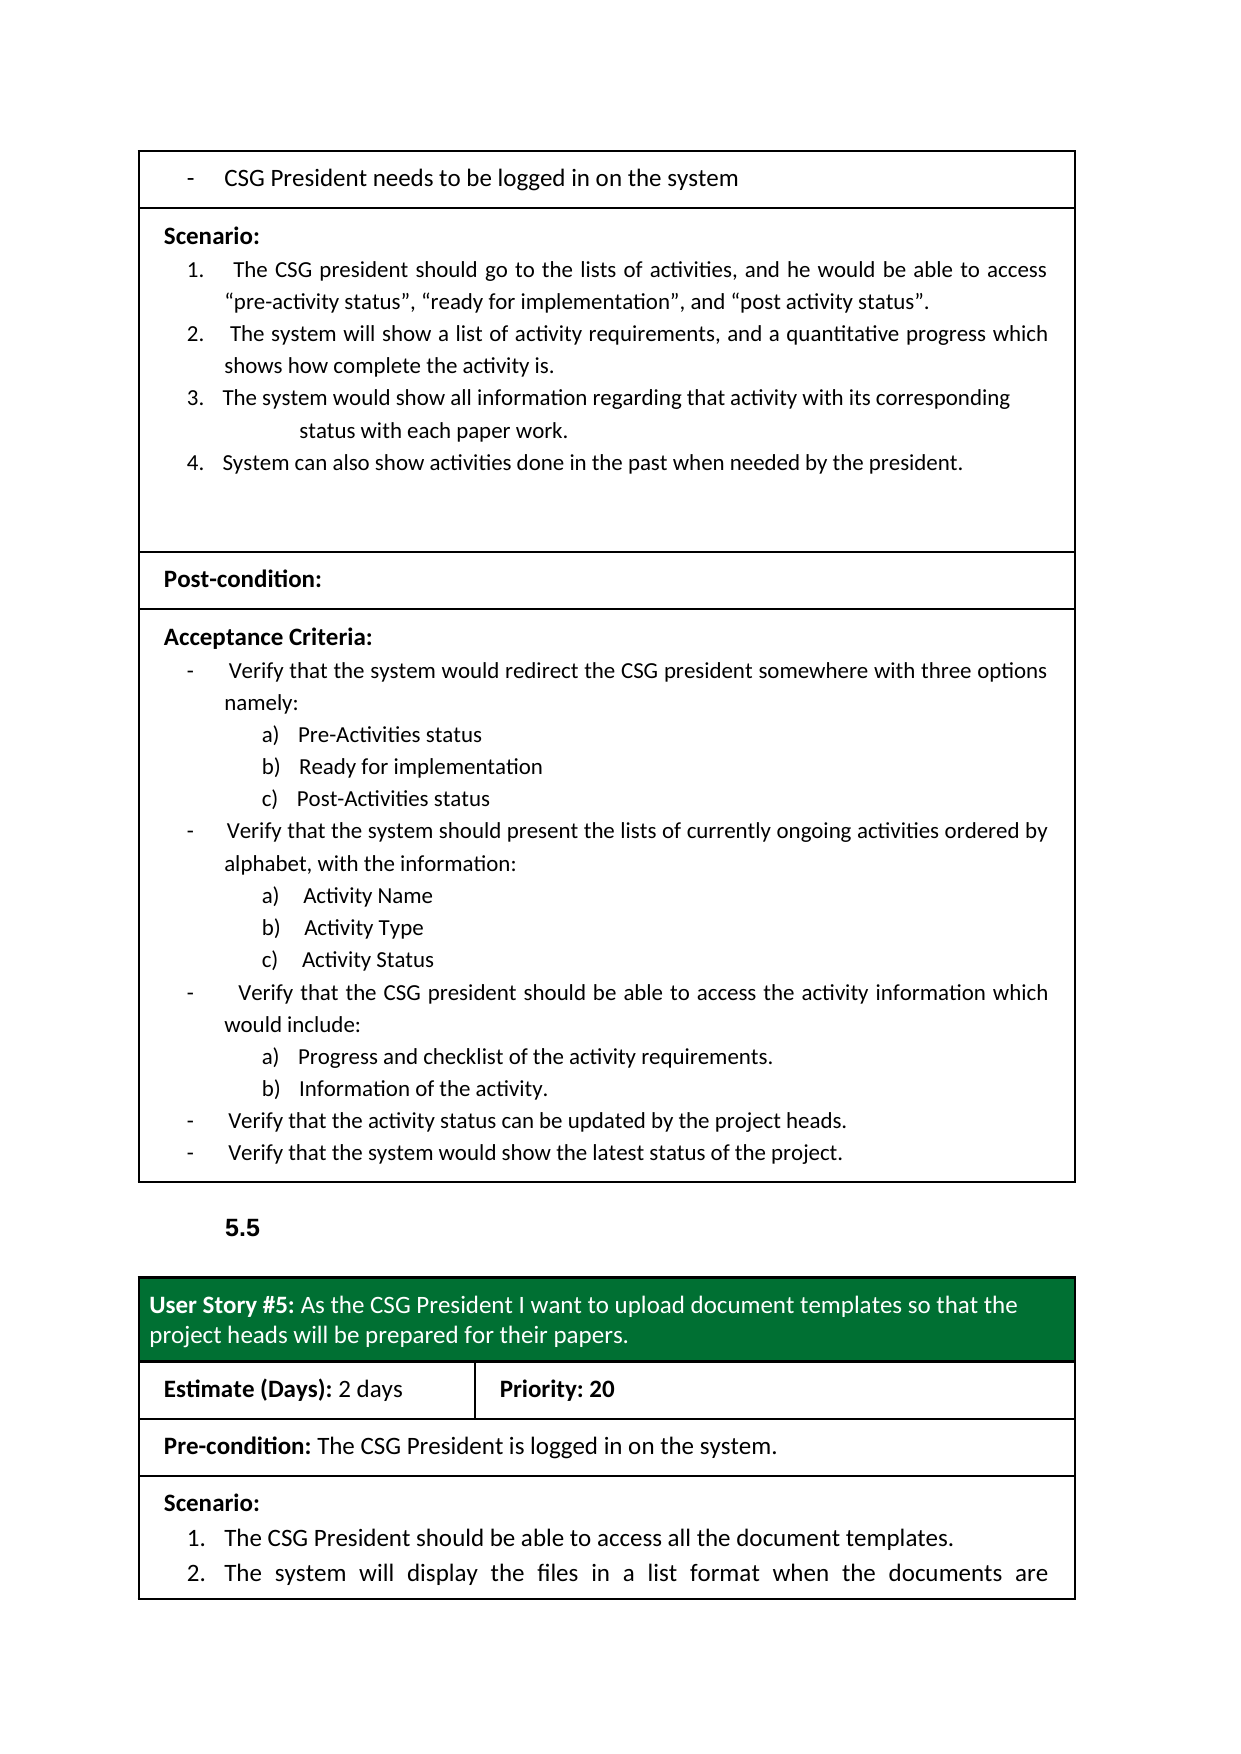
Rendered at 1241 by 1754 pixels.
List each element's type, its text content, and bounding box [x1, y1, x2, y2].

table_cell Estimate (Days): 2 days [140, 1363, 474, 1418]
table_header User Story #5: As the CSG President I want to upload document templates so that the project heads will be prepared for their papers. [140, 1279, 1074, 1360]
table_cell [140, 152, 1074, 207]
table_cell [140, 1477, 1074, 1598]
text 5.5 [150, 1213, 1087, 1242]
table_cell Acceptance Criteria: - Verify that the system would redirect the CSG president somewhere with three options namely: a) Pre-Activities status b) Ready for implementation c) Post-Activities status - Verify that the system should present the lists of currently ongoing activities ordered by alphabet, with the information: a) Activity Name b) Activity Type c) Activity Status - Verify that the CSG president should be able to access the activity information which would include: a) Progress and checklist of the activity requirements. b) Information of the activity. - Verify that the activity status can be updated by the project heads. - Verify that the system would show the latest status of the project. [140, 610, 1074, 1181]
table_cell Scenario: 1. The CSG president should go to the lists of activities, and he would be able to access “pre-activity status”, “ready for implementation”, and “post activity status”. 2. The system will show a list of activity requirements, and a quantitative progress which shows how complete the activity is. 3. The system would show all information regarding that activity with its corresponding status with each paper work. 4. System can also show activities done in the past when needed by the president. [140, 209, 1074, 551]
table_cell Post-condition: [140, 553, 1074, 608]
table_cell Pre-condition: The CSG President is logged in on the system. [140, 1420, 1074, 1475]
table_cell Priority: 20 [476, 1363, 1074, 1418]
